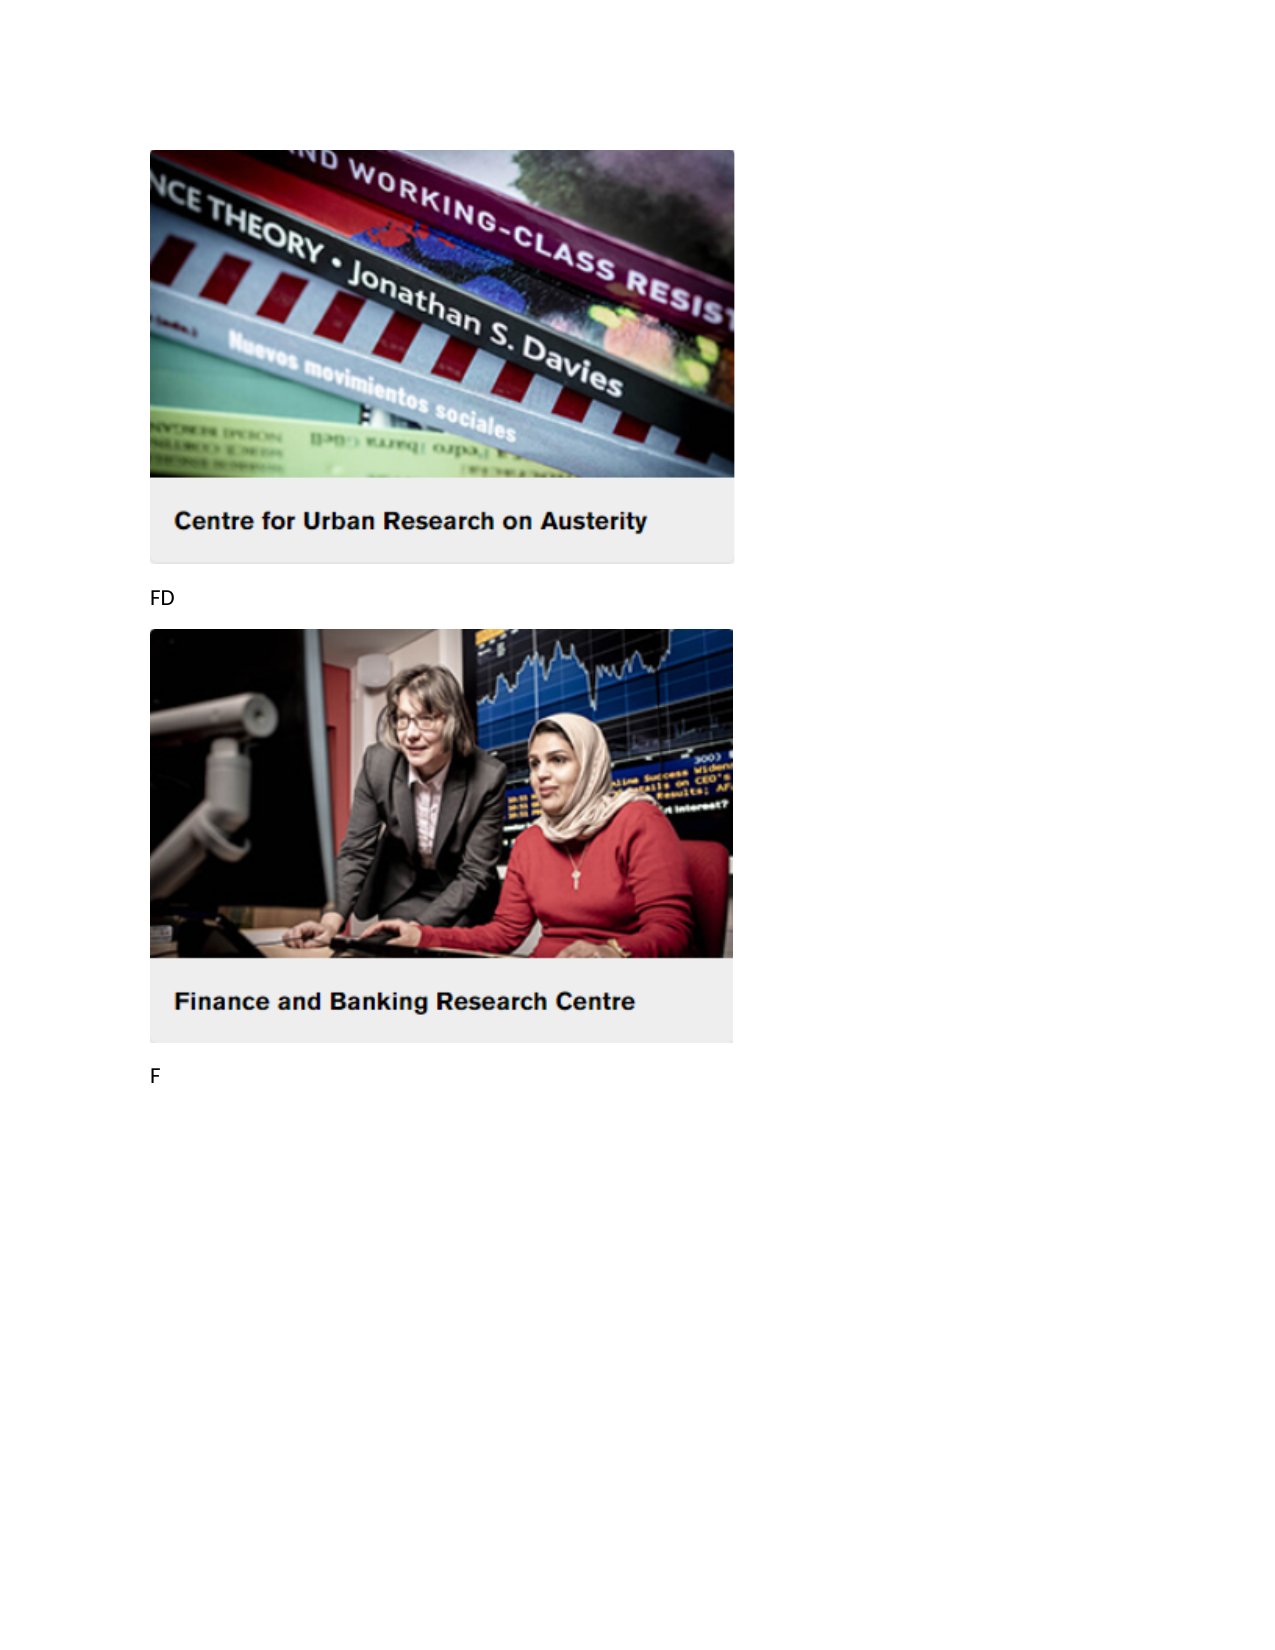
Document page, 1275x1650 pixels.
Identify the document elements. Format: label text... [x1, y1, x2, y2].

text FD [150, 583, 1125, 611]
text F [150, 1061, 1125, 1089]
